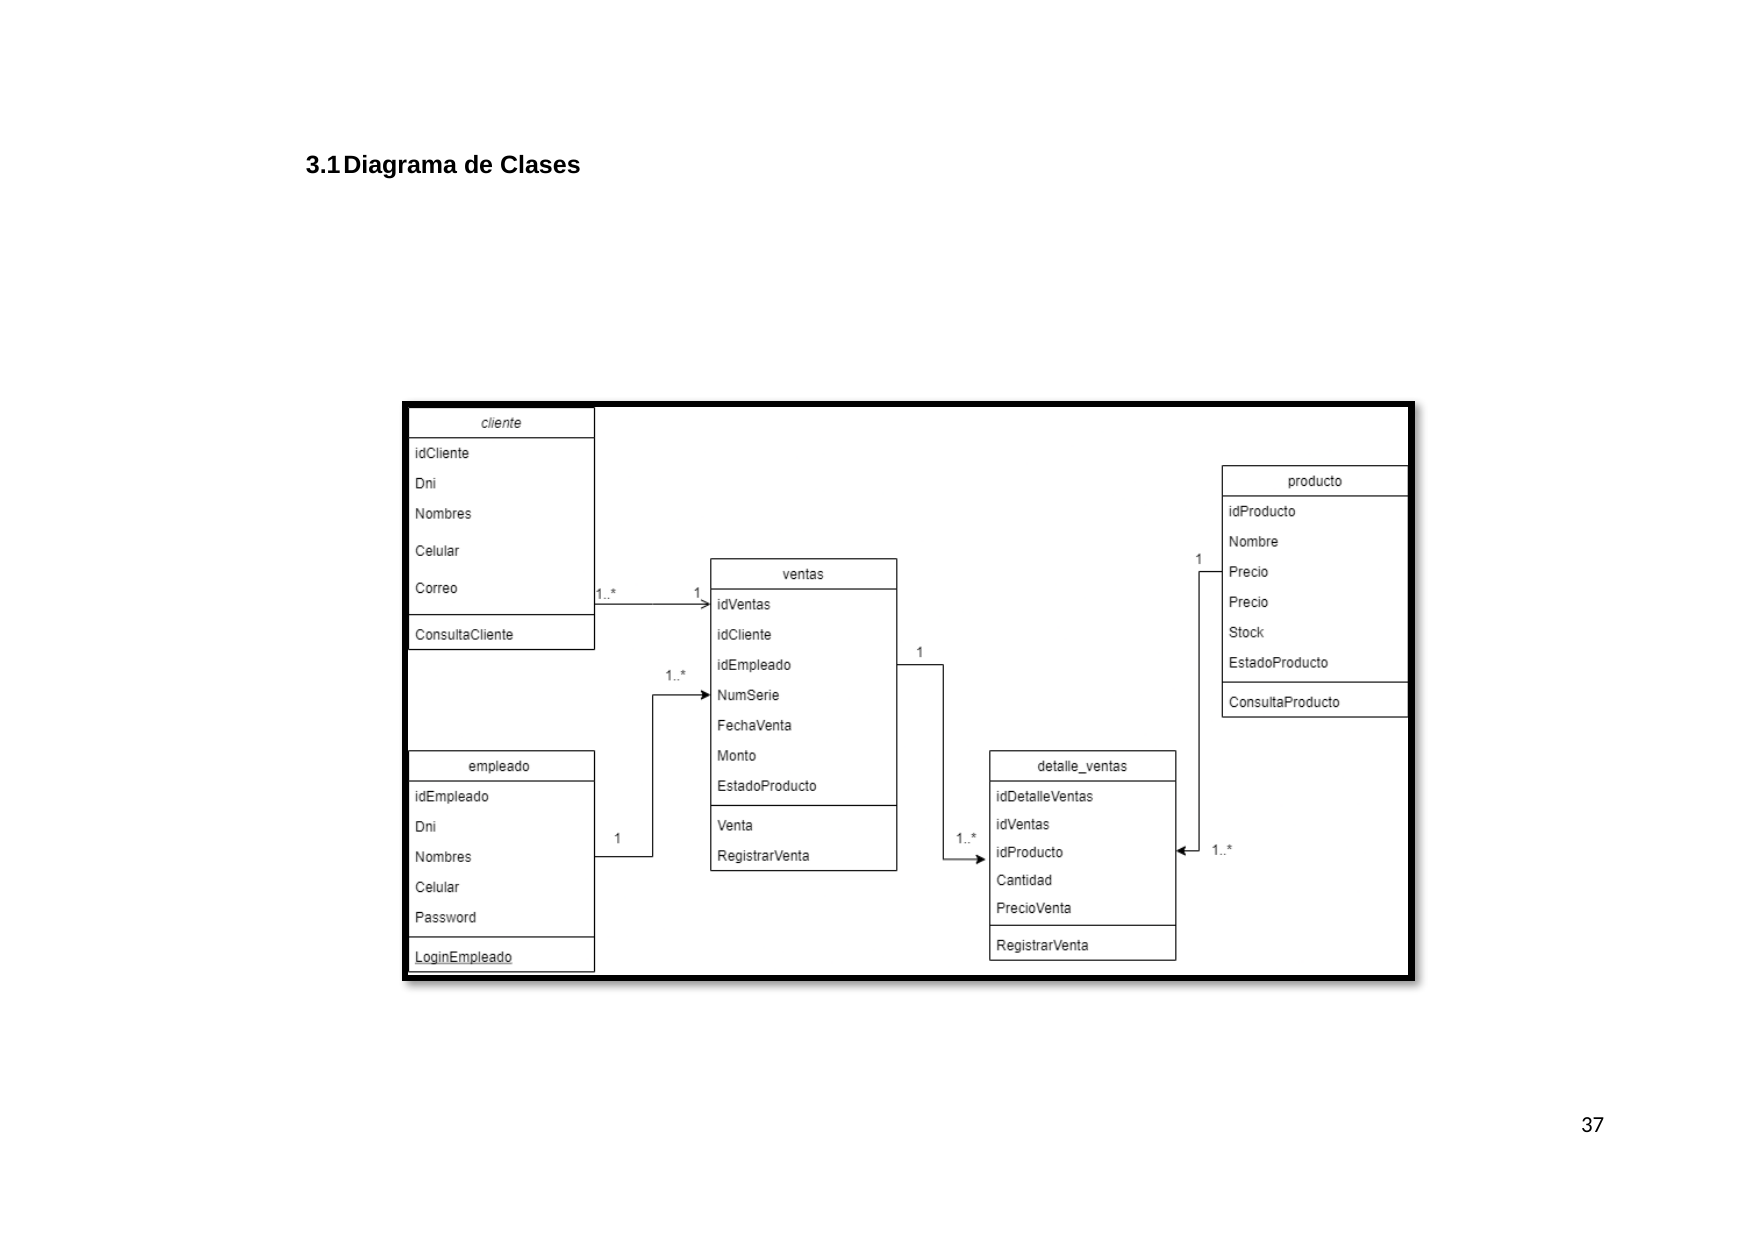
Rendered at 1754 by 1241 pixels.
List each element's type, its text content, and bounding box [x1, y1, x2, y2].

picture [408, 407, 1408, 975]
list Diagrama de Clases [306, 150, 1604, 179]
